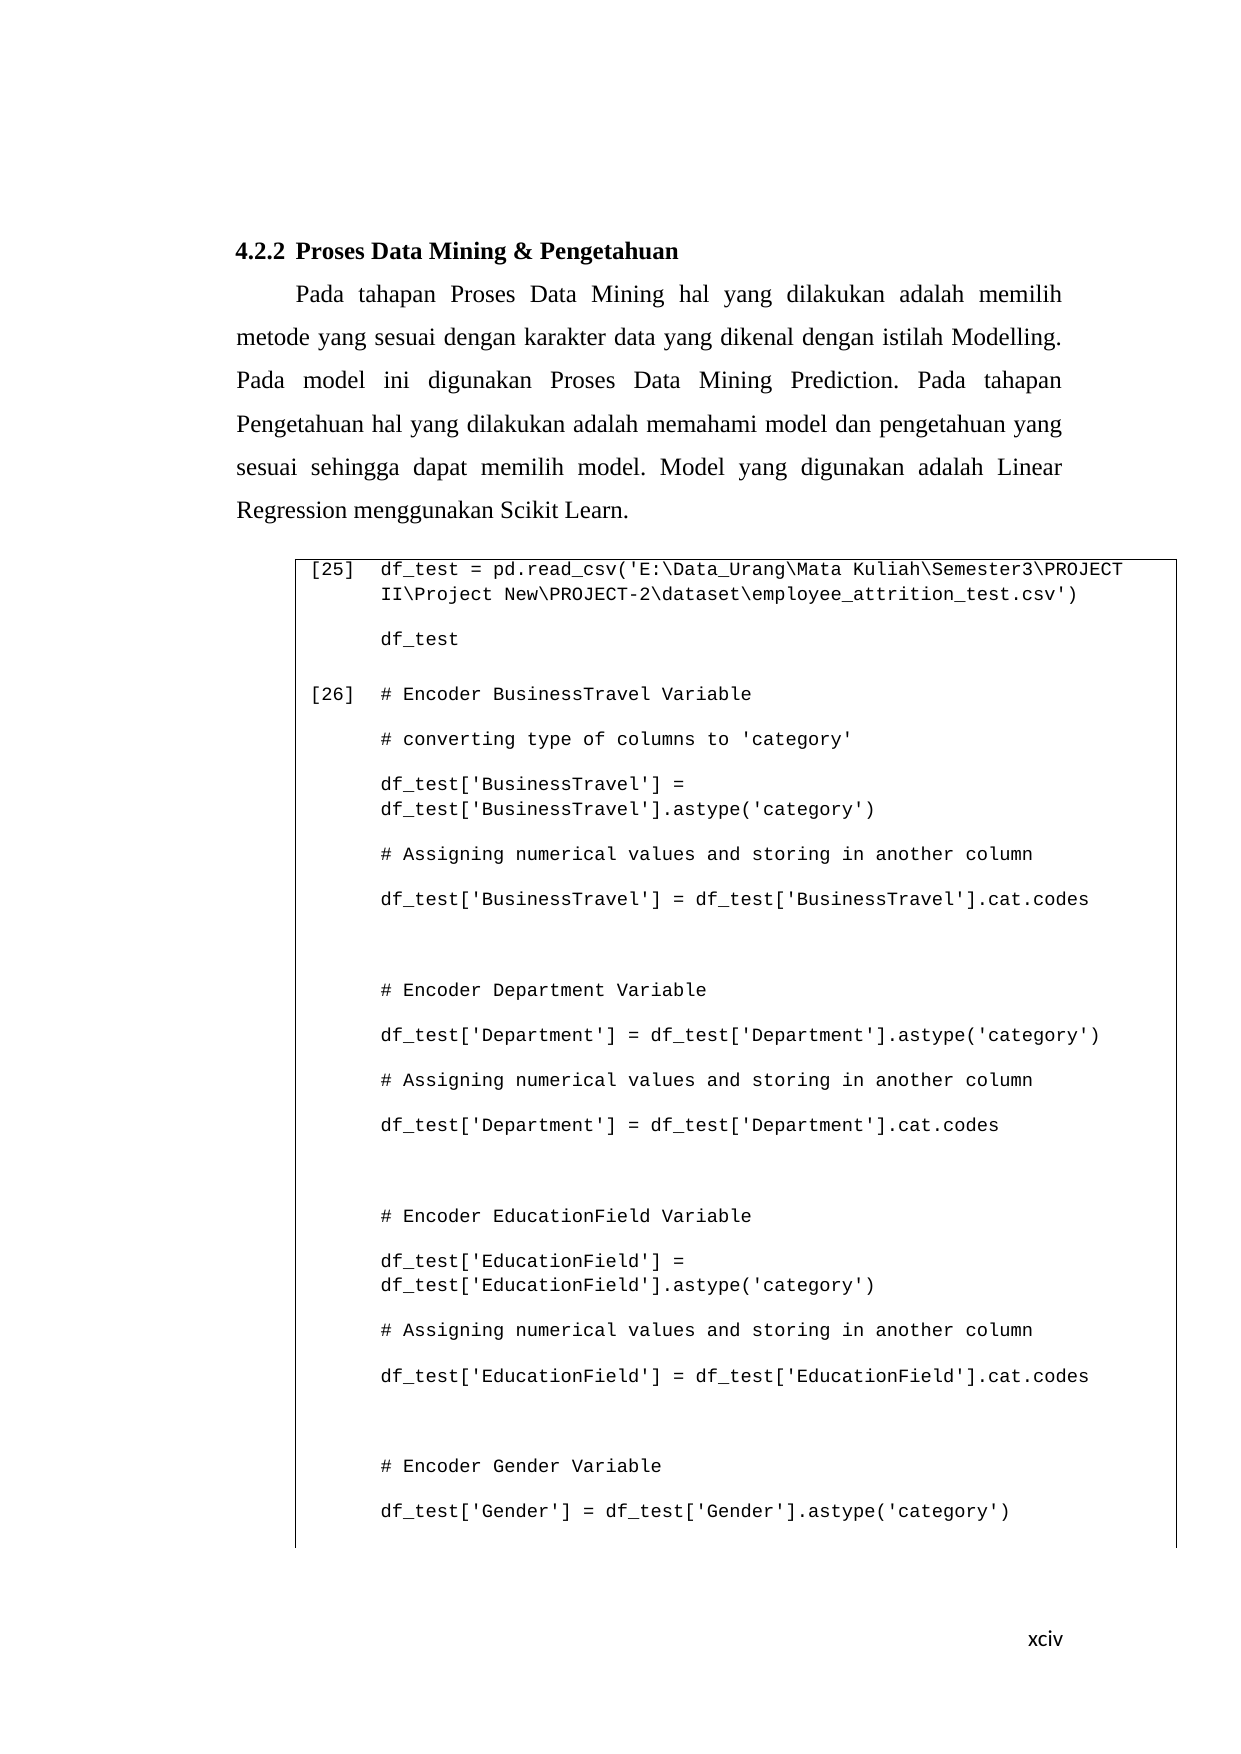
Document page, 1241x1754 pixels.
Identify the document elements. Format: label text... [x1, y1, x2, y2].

table_header [25] [296, 560, 369, 685]
list Pada tahapan Proses Data Mining hal yang dilakukan adalah memilih metode yang sesuai dengan karakter data yang dikenal dengan istilah Modelling. Pada model ini digunakan Proses Data Mining Prediction. Pada tahapan Pengetahuan hal yang dilakukan adalah memahami model dan pengetahuan yang sesuai sehingga dapat memilih model. Model yang digunakan adalah Linear Regression menggunakan Scikit Learn. [236, 279, 1063, 524]
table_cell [369, 685, 1176, 1548]
table_header df_test = pd.read_csv('E:\Data_Urang\Mata Kuliah\Semester3\PROJECT II\Project New\PROJECT-2\dataset\employee_attrition_test.csv') df_test [369, 560, 1176, 685]
subtitle Proses Data Mining & Pengetahuan [235, 236, 1063, 265]
table_cell [26] [296, 685, 369, 1548]
